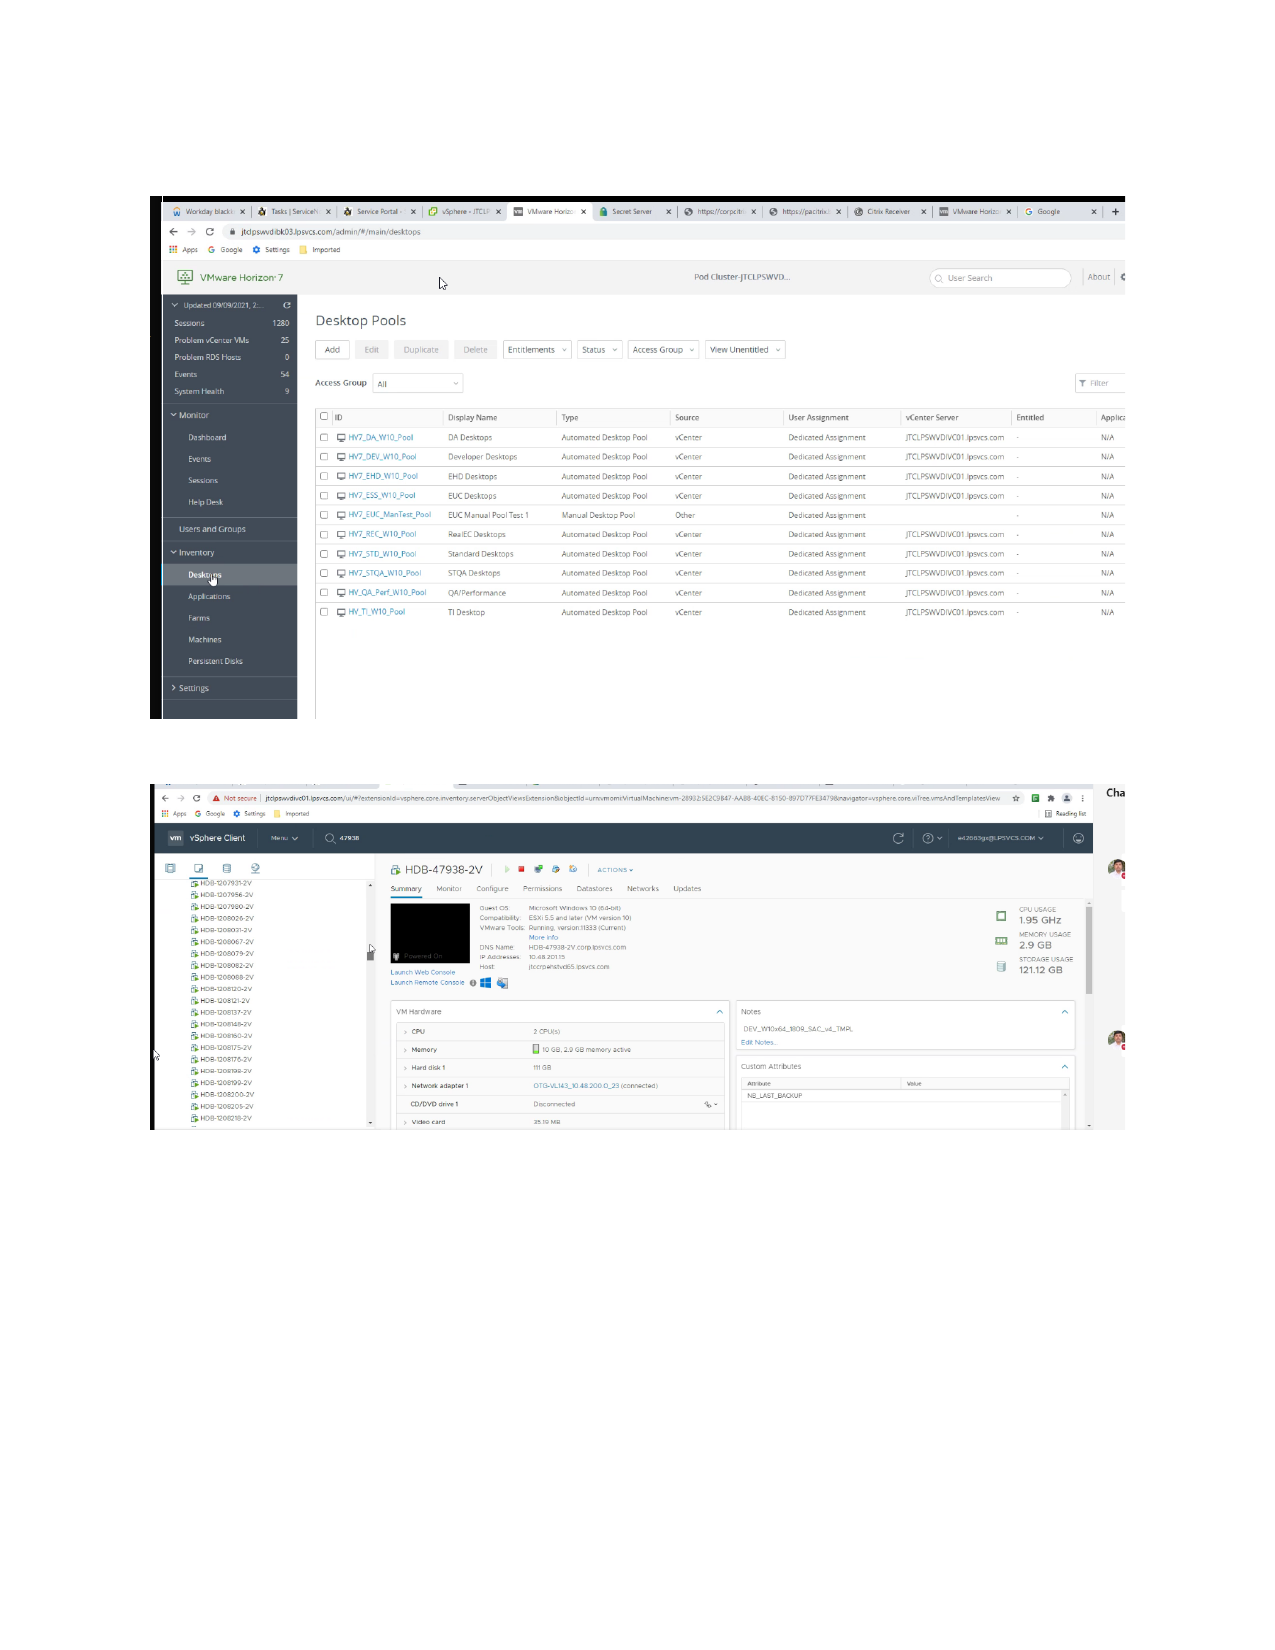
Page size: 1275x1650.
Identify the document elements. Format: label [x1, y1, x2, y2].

picture [150, 784, 1125, 1130]
picture [150, 196, 1125, 719]
